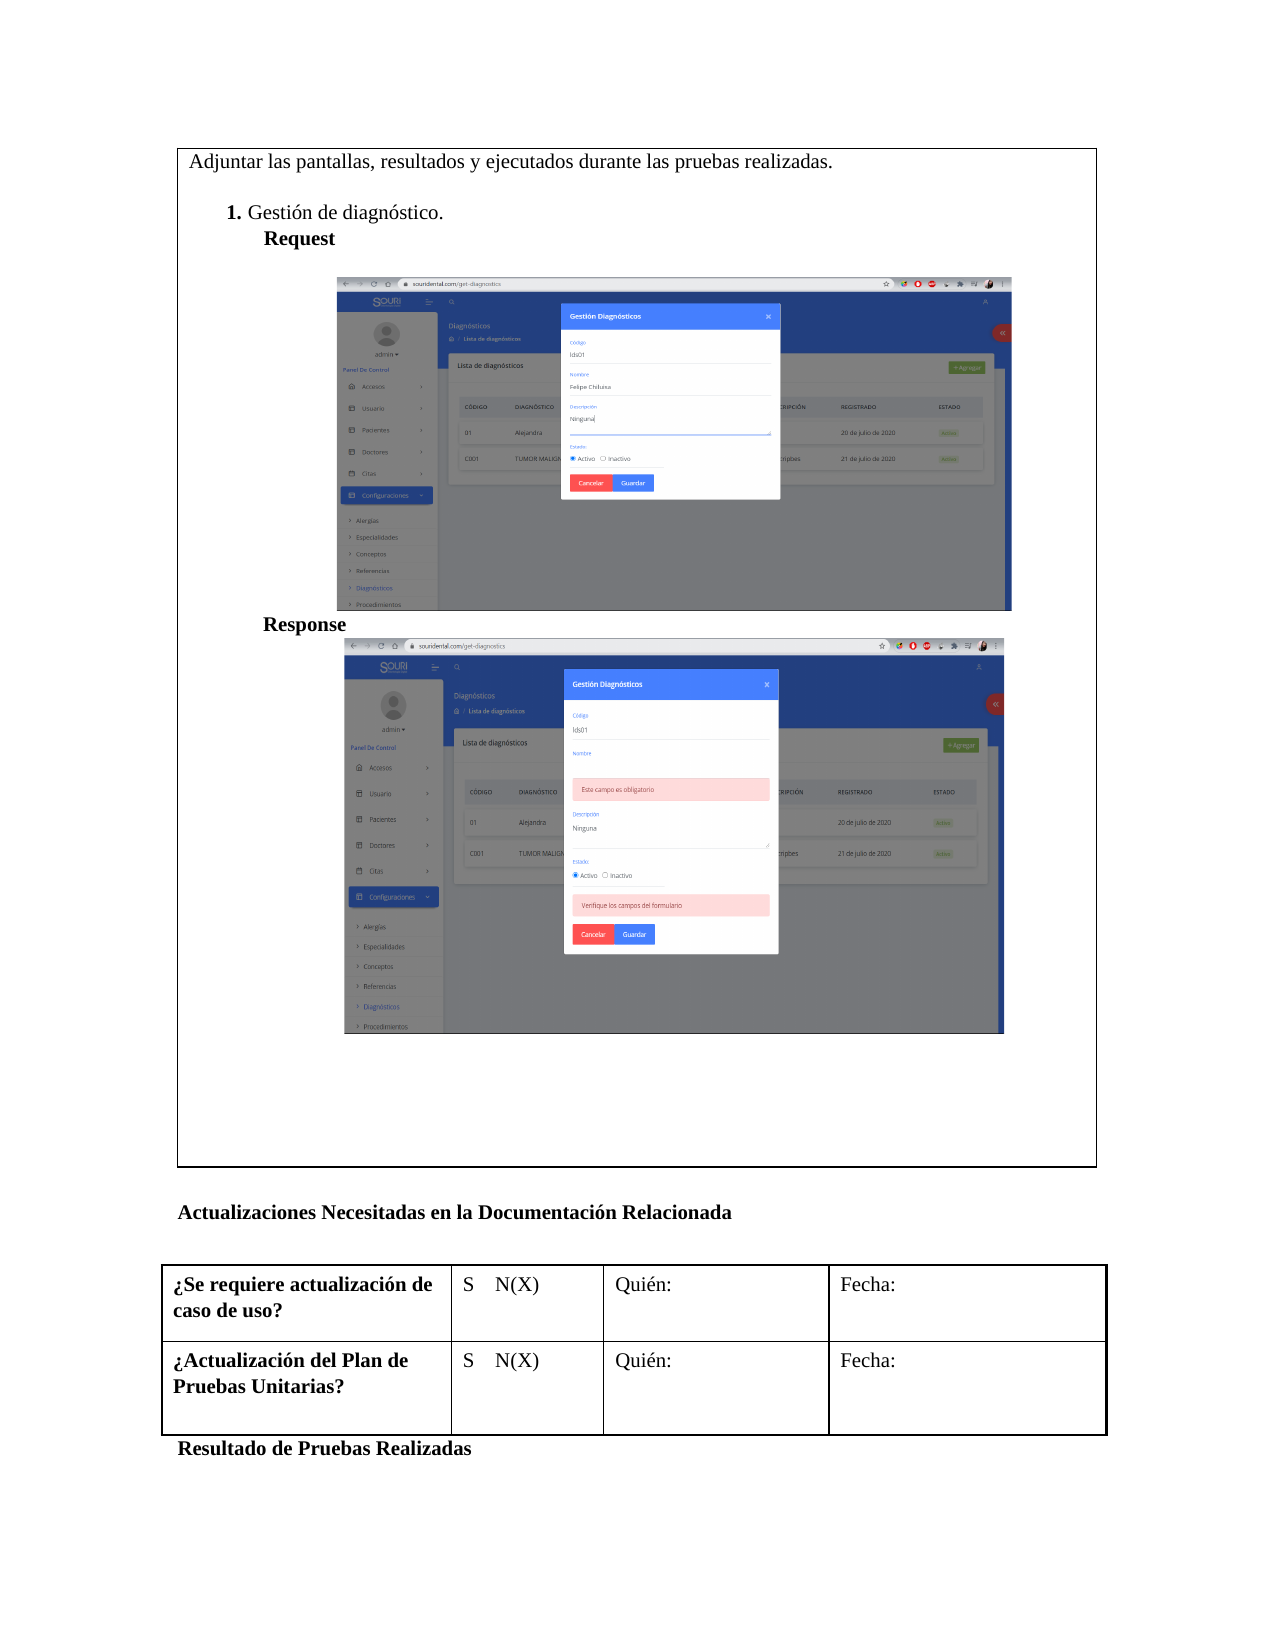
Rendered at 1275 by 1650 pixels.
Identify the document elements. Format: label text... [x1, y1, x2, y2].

table_cell S N(X) [452, 1342, 603, 1433]
table_header ¿Se requiere actualización de caso de uso? [163, 1266, 451, 1341]
text Resultado de Pruebas Realizadas [177, 1436, 1098, 1460]
table_cell Quién: [604, 1342, 828, 1433]
table_cell ¿Actualización del Plan de Pruebas Unitarias? [163, 1342, 451, 1433]
table_header S N(X) [452, 1266, 603, 1341]
table_cell Fecha: [830, 1342, 1105, 1433]
picture [336, 277, 1012, 611]
picture [344, 638, 1005, 1034]
text Actualizaciones Necesitadas en la Documentación Relacionada [177, 1199, 1098, 1224]
table_header Fecha: [830, 1266, 1105, 1341]
table_header Adjuntar las pantallas, resultados y ejecutados durante las pruebas realizadas. Gestión de diagnóstico. Request Response [178, 149, 1096, 1166]
table_header Quién: [604, 1266, 828, 1341]
